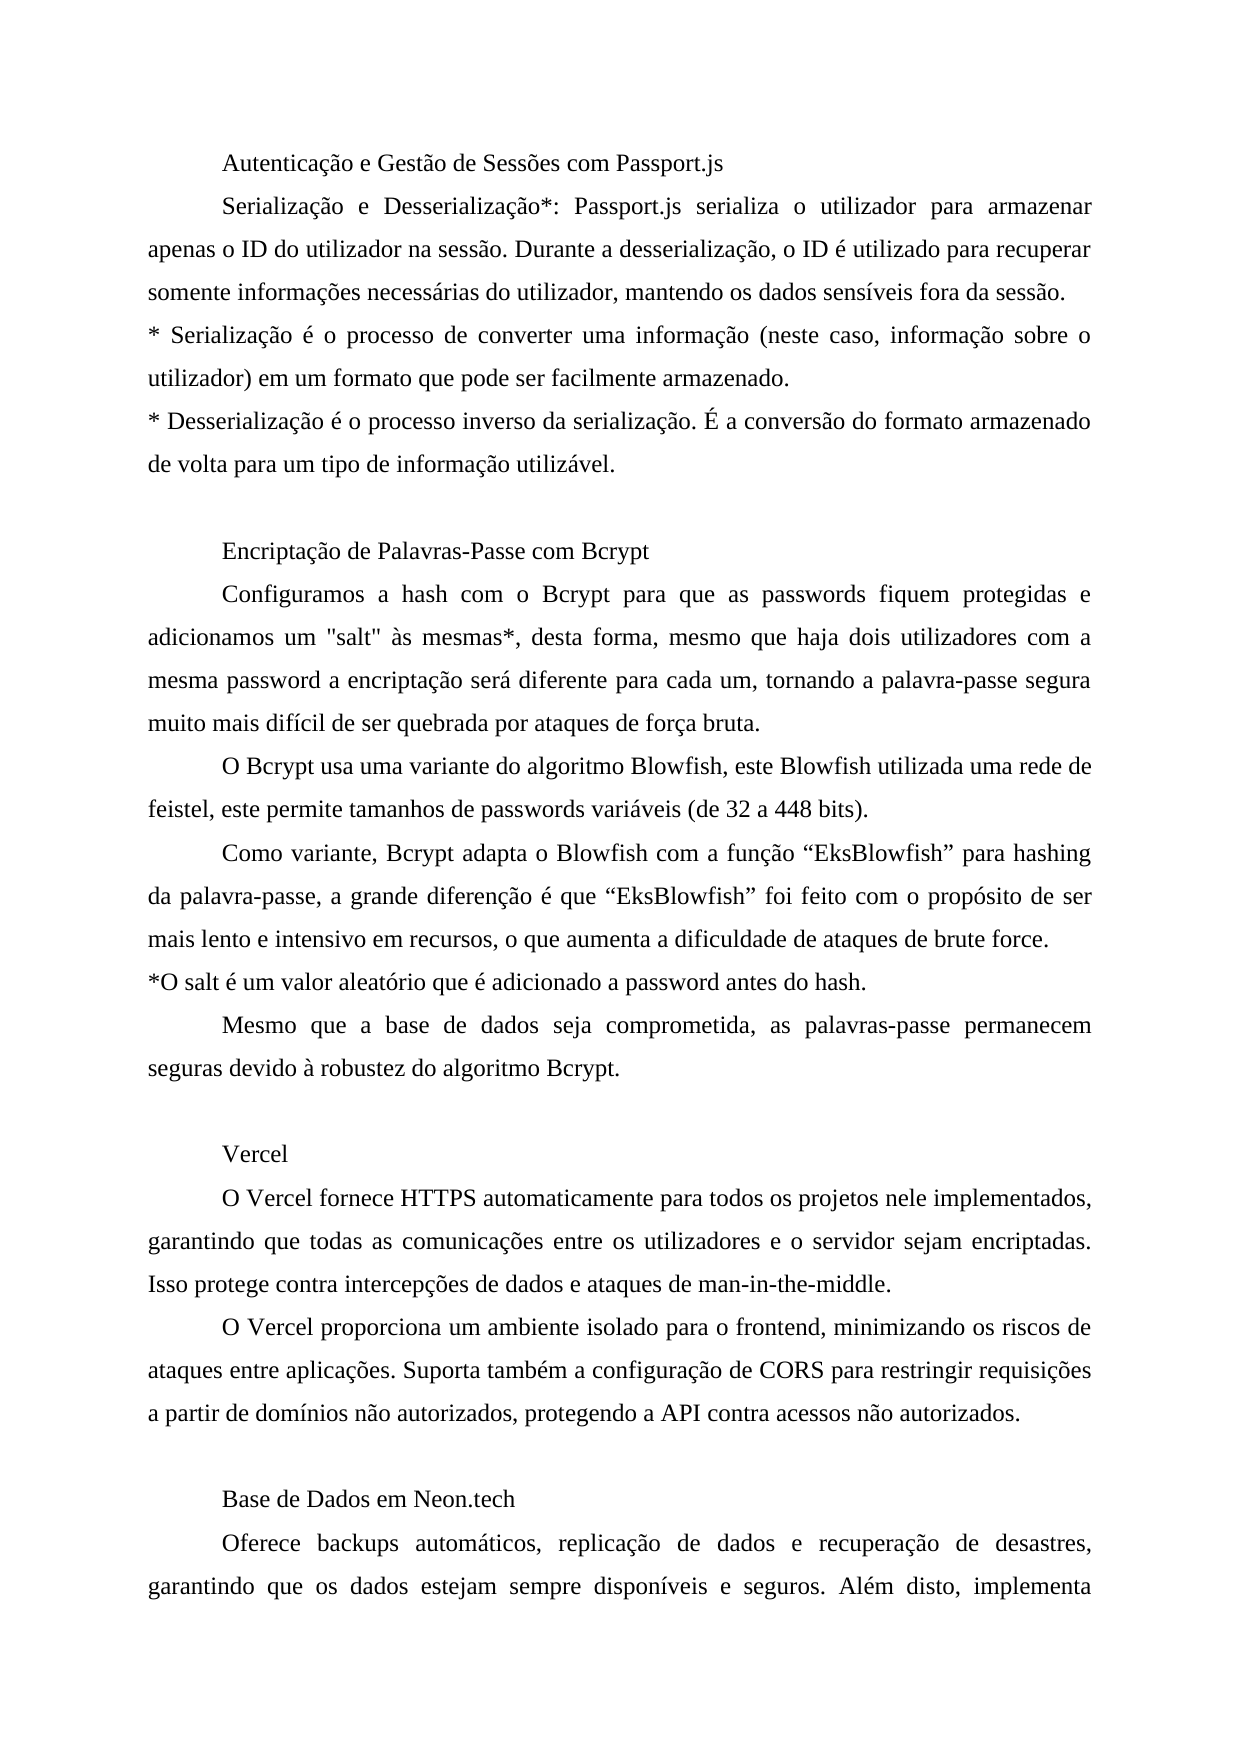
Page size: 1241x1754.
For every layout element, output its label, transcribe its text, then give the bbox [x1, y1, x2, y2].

text Encriptação de Palavras-Passe com Bcrypt [148, 536, 1092, 564]
text Configuramos a hash com o Bcrypt para que as passwords fiquem protegidas e adicionamos um "salt" às mesmas*, desta forma, mesmo que haja dois utilizadores com a mesma password a encriptação será diferente para cada um, tornando a palavra-passe segura muito mais difícil de ser quebrada por ataques de força bruta. [148, 579, 1092, 737]
text Vercel [148, 1139, 1092, 1168]
text * Serialização é o processo de converter uma informação (neste caso, informação sobre o utilizador) em um formato que pode ser facilmente armazenado. [148, 320, 1092, 392]
text Base de Dados em Neon.tech [148, 1484, 1092, 1513]
text *O salt é um valor aleatório que é adicionado a password antes do hash. [148, 967, 1092, 996]
text O Vercel fornece HTTPS automaticamente para todos os projetos nele implementados, garantindo que todas as comunicações entre os utilizadores e o servidor sejam encriptadas. Isso protege contra intercepções de dados e ataques de man-in-the-middle. [148, 1183, 1092, 1298]
text * Desserialização é o processo inverso da serialização. É a conversão do formato armazenado de volta para um tipo de informação utilizável. [148, 406, 1092, 478]
text Mesmo que a base de dados seja comprometida, as palavras-passe permanecem seguras devido à robustez do algoritmo Bcrypt. [148, 1010, 1092, 1082]
text Serialização e Desserialização*: Passport.js serializa o utilizador para armazenar apenas o ID do utilizador na sessão. Durante a desserialização, o ID é utilizado para recuperar somente informações necessárias do utilizador, mantendo os dados sensíveis fora da sessão. [148, 191, 1092, 306]
text O Vercel proporciona um ambiente isolado para o frontend, minimizando os riscos de ataques entre aplicações. Suporta também a configuração de CORS para restringir requisições a partir de domínios não autorizados, protegendo a API contra acessos não autorizados. [148, 1312, 1092, 1427]
text Como variante, Bcrypt adapta o Blowfish com a função “EksBlowfish” para hashing da palavra-passe, a grande diferenção é que “EksBlowfish” foi feito com o propósito de ser mais lento e intensivo em recursos, o que aumenta a dificuldade de ataques de brute force. [148, 838, 1092, 953]
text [148, 1528, 1092, 1599]
text O Bcrypt usa uma variante do algoritmo Blowfish, este Blowfish utilizada uma rede de feistel, este permite tamanhos de passwords variáveis (de 32 a 448 bits). [148, 751, 1092, 823]
text Autenticação e Gestão de Sessões com Passport.js [148, 148, 1092, 176]
